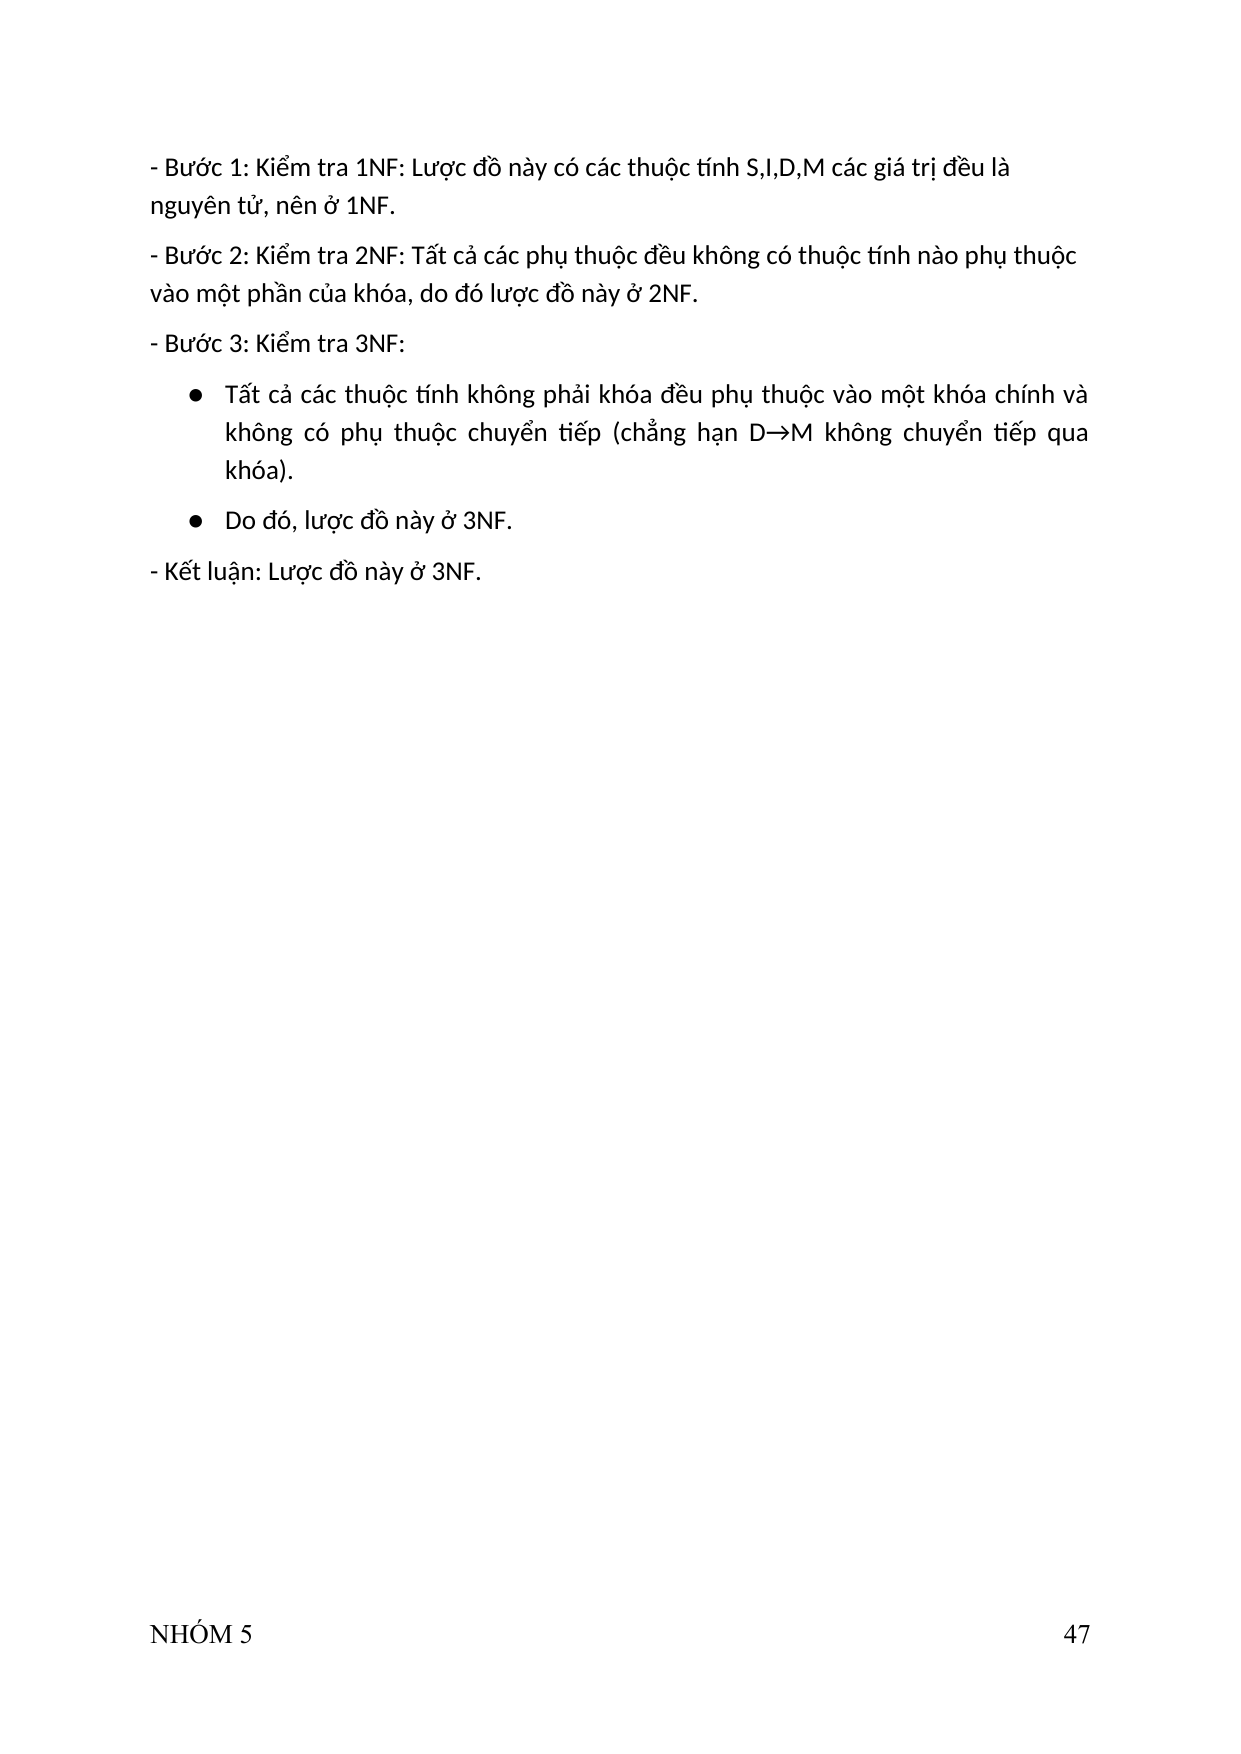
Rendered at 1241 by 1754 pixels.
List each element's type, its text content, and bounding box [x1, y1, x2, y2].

list Do đó, lược đồ này ở 3NF. [187, 503, 1090, 536]
text - Bước 2: Kiểm tra 2NF: Tất cả các phụ thuộc đều không có thuộc tính nào phụ thuộc vào một phần của khóa, do đó lược đồ này ở 2NF. [150, 238, 1090, 309]
text - Kết luận: Lược đồ này ở 3NF. [150, 554, 1090, 587]
text - Bước 1: Kiểm tra 1NF: Lược đồ này có các thuộc tính S,I,D,M các giá trị đều là nguyên tử, nên ở 1NF. [150, 150, 1090, 221]
list Tất cả các thuộc tính không phải khóa đều phụ thuộc vào một khóa chính và không có phụ thuộc chuyển tiếp (chẳng hạn D→M không chuyển tiếp qua khóa). [187, 377, 1090, 486]
text - Bước 3: Kiểm tra 3NF: [150, 327, 1090, 360]
